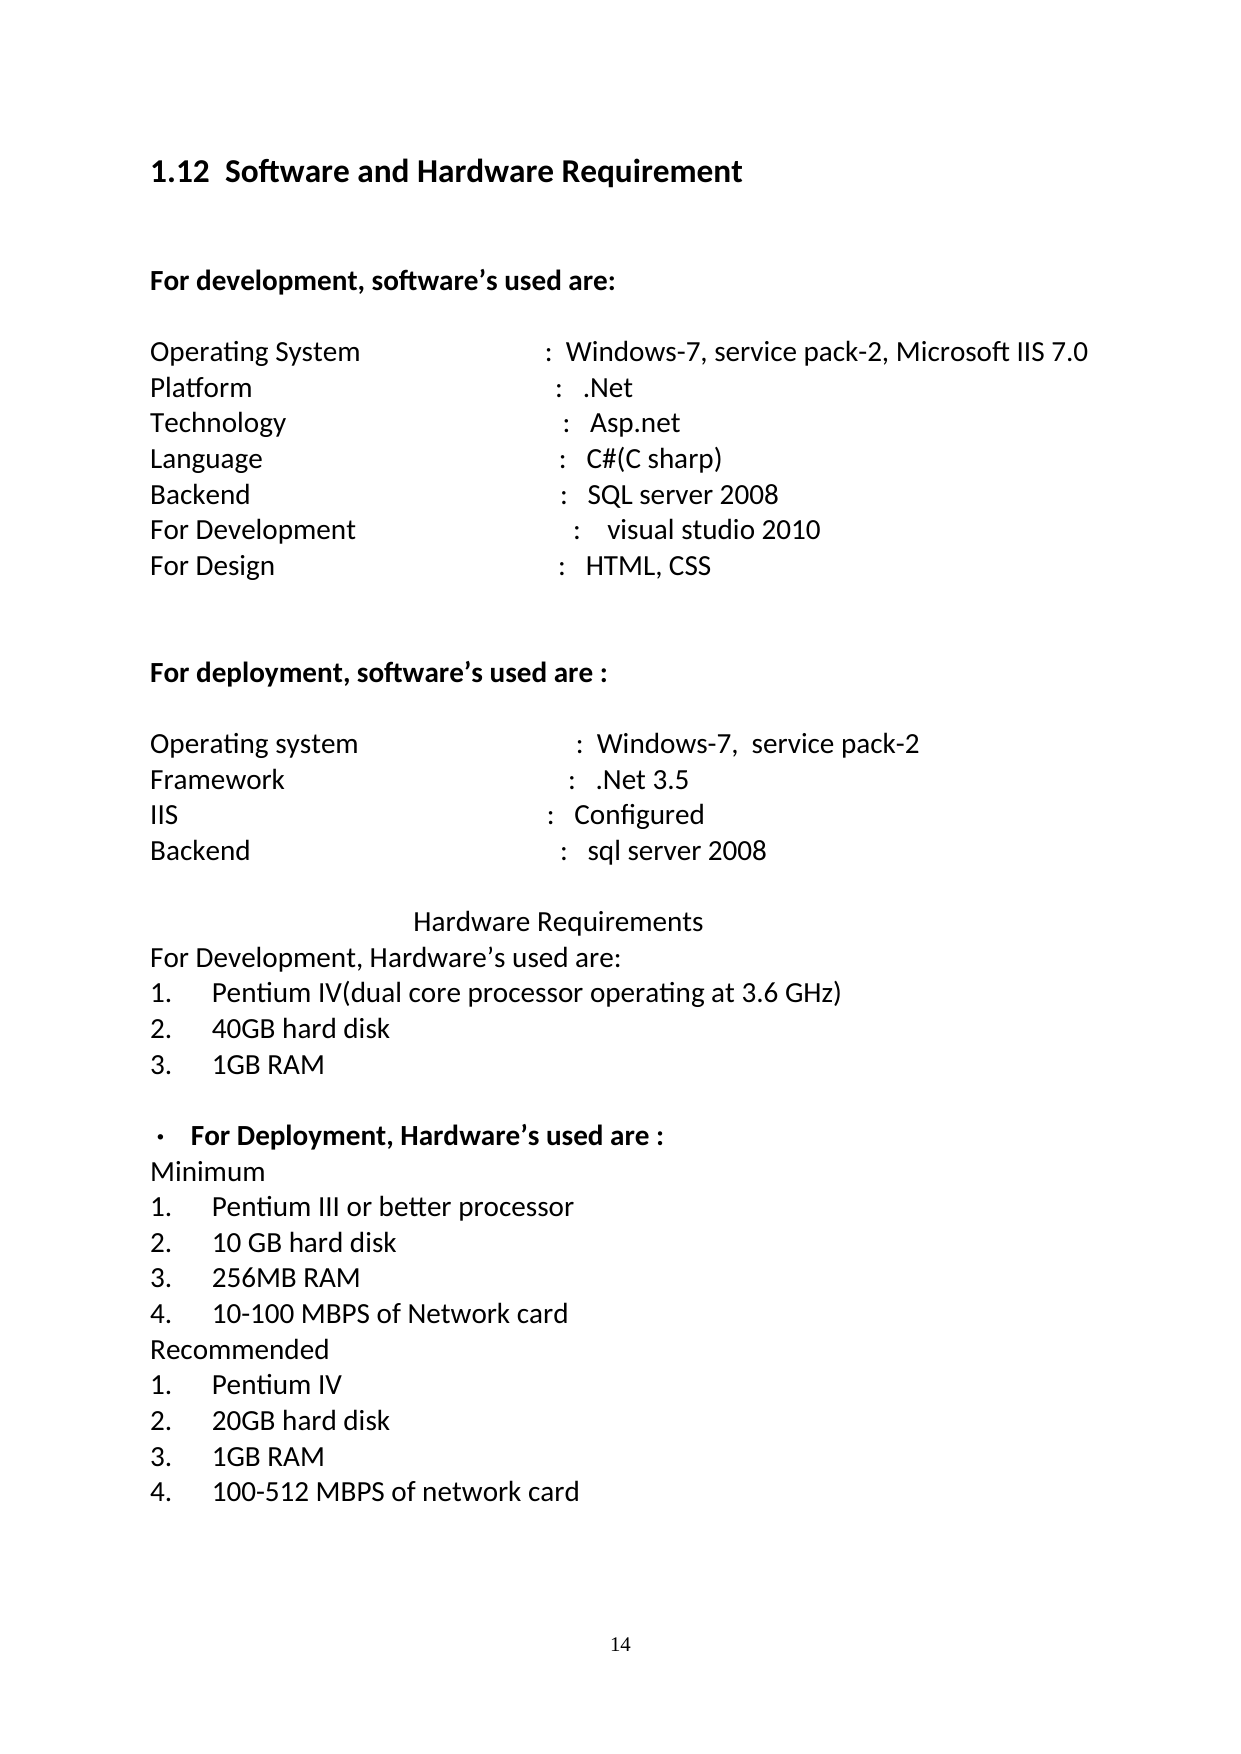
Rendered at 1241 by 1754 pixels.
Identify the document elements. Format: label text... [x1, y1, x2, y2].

text For development, software’s used are: [150, 262, 1090, 298]
text · For Deployment, Hardware’s used are : [150, 1117, 1090, 1153]
text Operating System : Windows-7, service pack-2, Microsoft IIS 7.0 [150, 333, 1090, 369]
text 4. 10-100 MBPS of Network card [150, 1295, 1090, 1331]
text 2. 20GB hard disk [150, 1402, 1090, 1438]
text 1. Pentium III or better processor [150, 1188, 1090, 1224]
text For Development : visual studio 2010 [150, 511, 1090, 547]
text 2. 40GB hard disk [150, 1010, 1090, 1046]
text 3. 1GB RAM [150, 1046, 1090, 1081]
text For Development, Hardware’s used are: [150, 939, 1090, 974]
text 1. Pentium IV [150, 1366, 1090, 1402]
text IIS : Configured [150, 796, 1090, 832]
text Framework : .Net 3.5 [150, 761, 1090, 796]
text 4. 100-512 MBPS of network card [150, 1473, 1090, 1509]
text 3. 1GB RAM [150, 1438, 1090, 1473]
text 3. 256MB RAM [150, 1259, 1090, 1295]
text Operating system : Windows-7, service pack-2 [150, 725, 1090, 761]
text For Design : HTML, CSS [150, 547, 1090, 583]
text Recommended [150, 1331, 1090, 1366]
text Backend : SQL server 2008 [150, 476, 1090, 511]
text Minimum [150, 1153, 1090, 1188]
text 1.12 Software and Hardware Requirement [150, 150, 1090, 191]
text 2. 10 GB hard disk [150, 1224, 1090, 1259]
text Hardware Requirements [150, 903, 1090, 939]
text For deployment, software’s used are : [150, 654, 1090, 689]
text 1. Pentium IV(dual core processor operating at 3.6 GHz) [150, 974, 1090, 1010]
text Language : C#(C sharp) [150, 440, 1090, 476]
text Platform : .Net [150, 369, 1090, 404]
text Backend : sql server 2008 [150, 832, 1090, 868]
text Technology : Asp.net [150, 404, 1090, 440]
